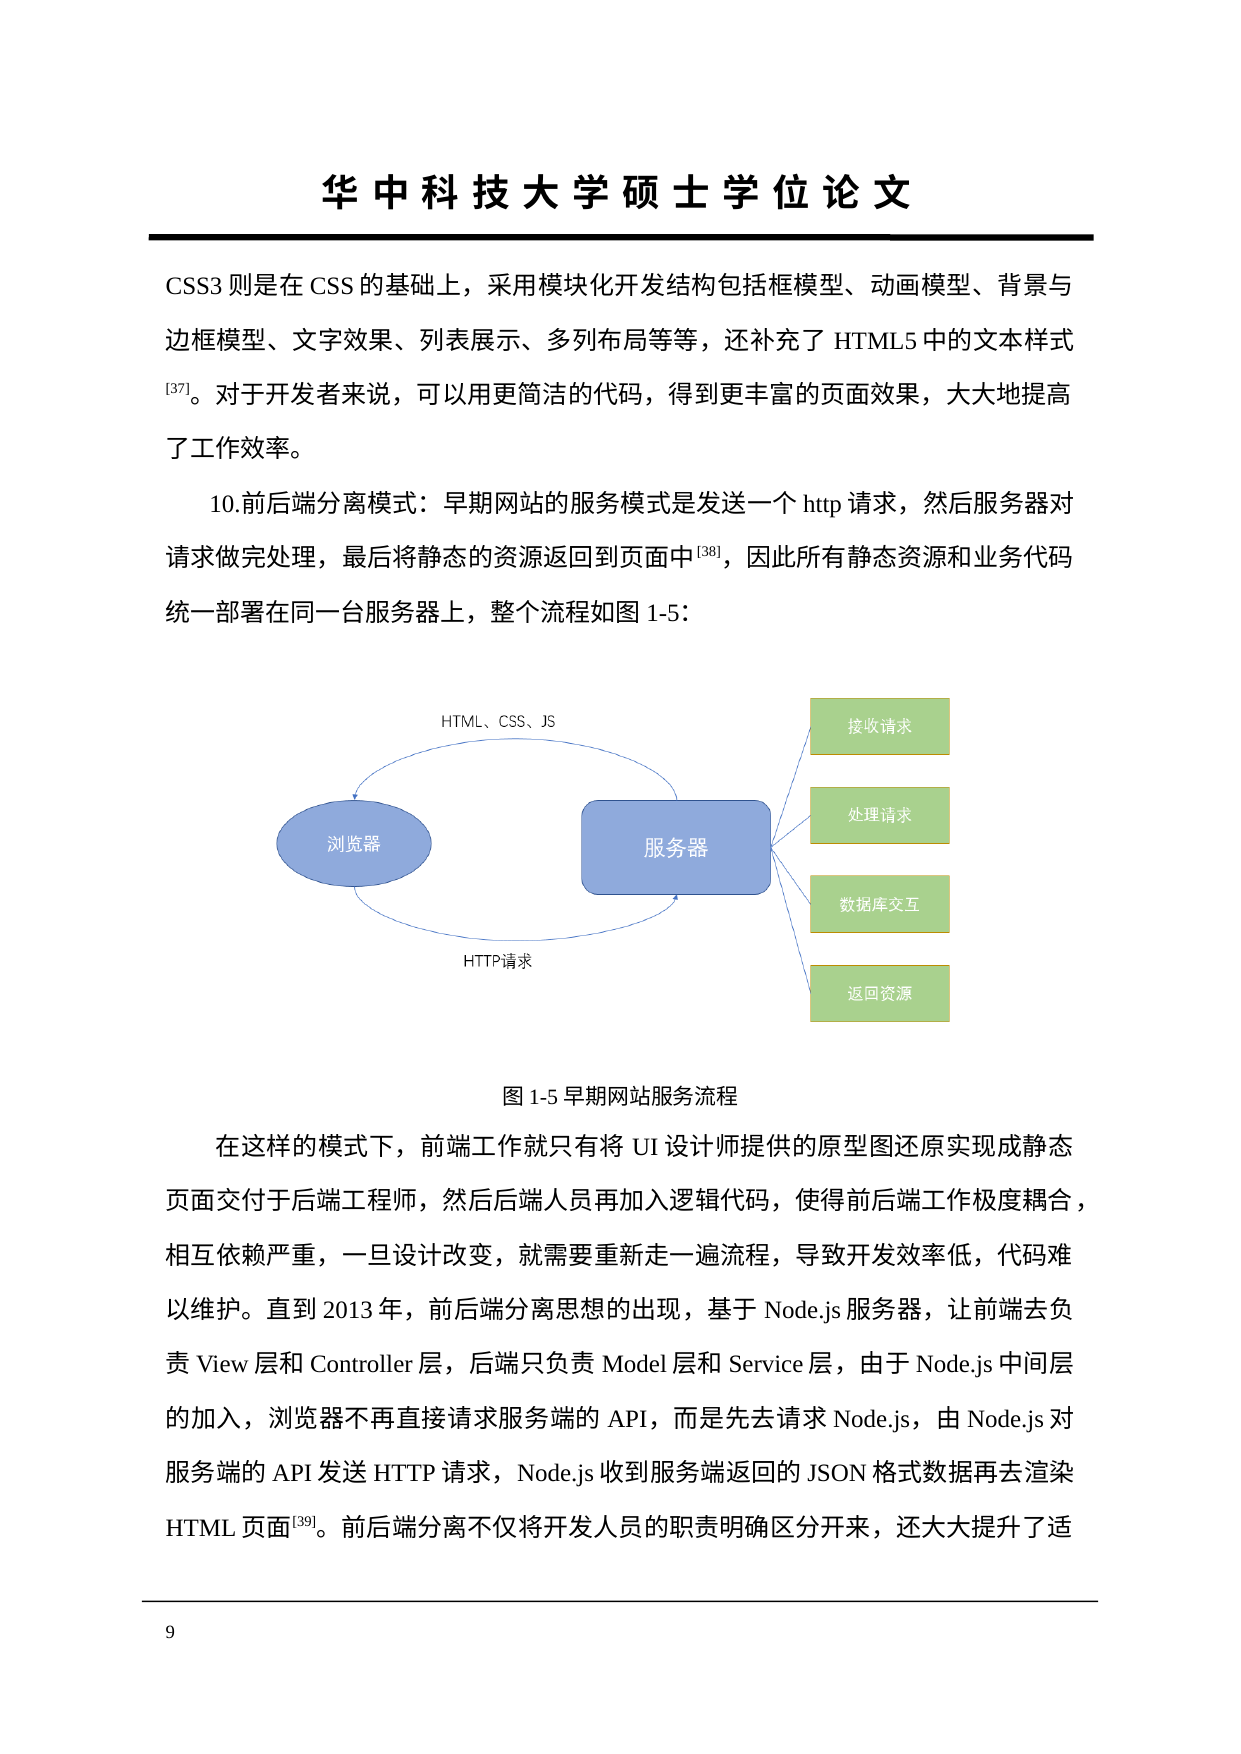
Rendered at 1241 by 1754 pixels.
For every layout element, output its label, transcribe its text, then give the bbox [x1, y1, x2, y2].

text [165, 1126, 1075, 1543]
picture [255, 646, 985, 1065]
text 10.前后端分离模式：早期网站的服务模式是发送一个http请求，然后服务器对请求做完处理，最后将静态的资源返回到页面中[38]，因此所有静态资源和业务代码统一部署在同一台服务器上，整个流程如图 1-5： [165, 483, 1075, 628]
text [165, 266, 1075, 465]
text 图 1-5 早期网站服务流程 [165, 1079, 1075, 1111]
